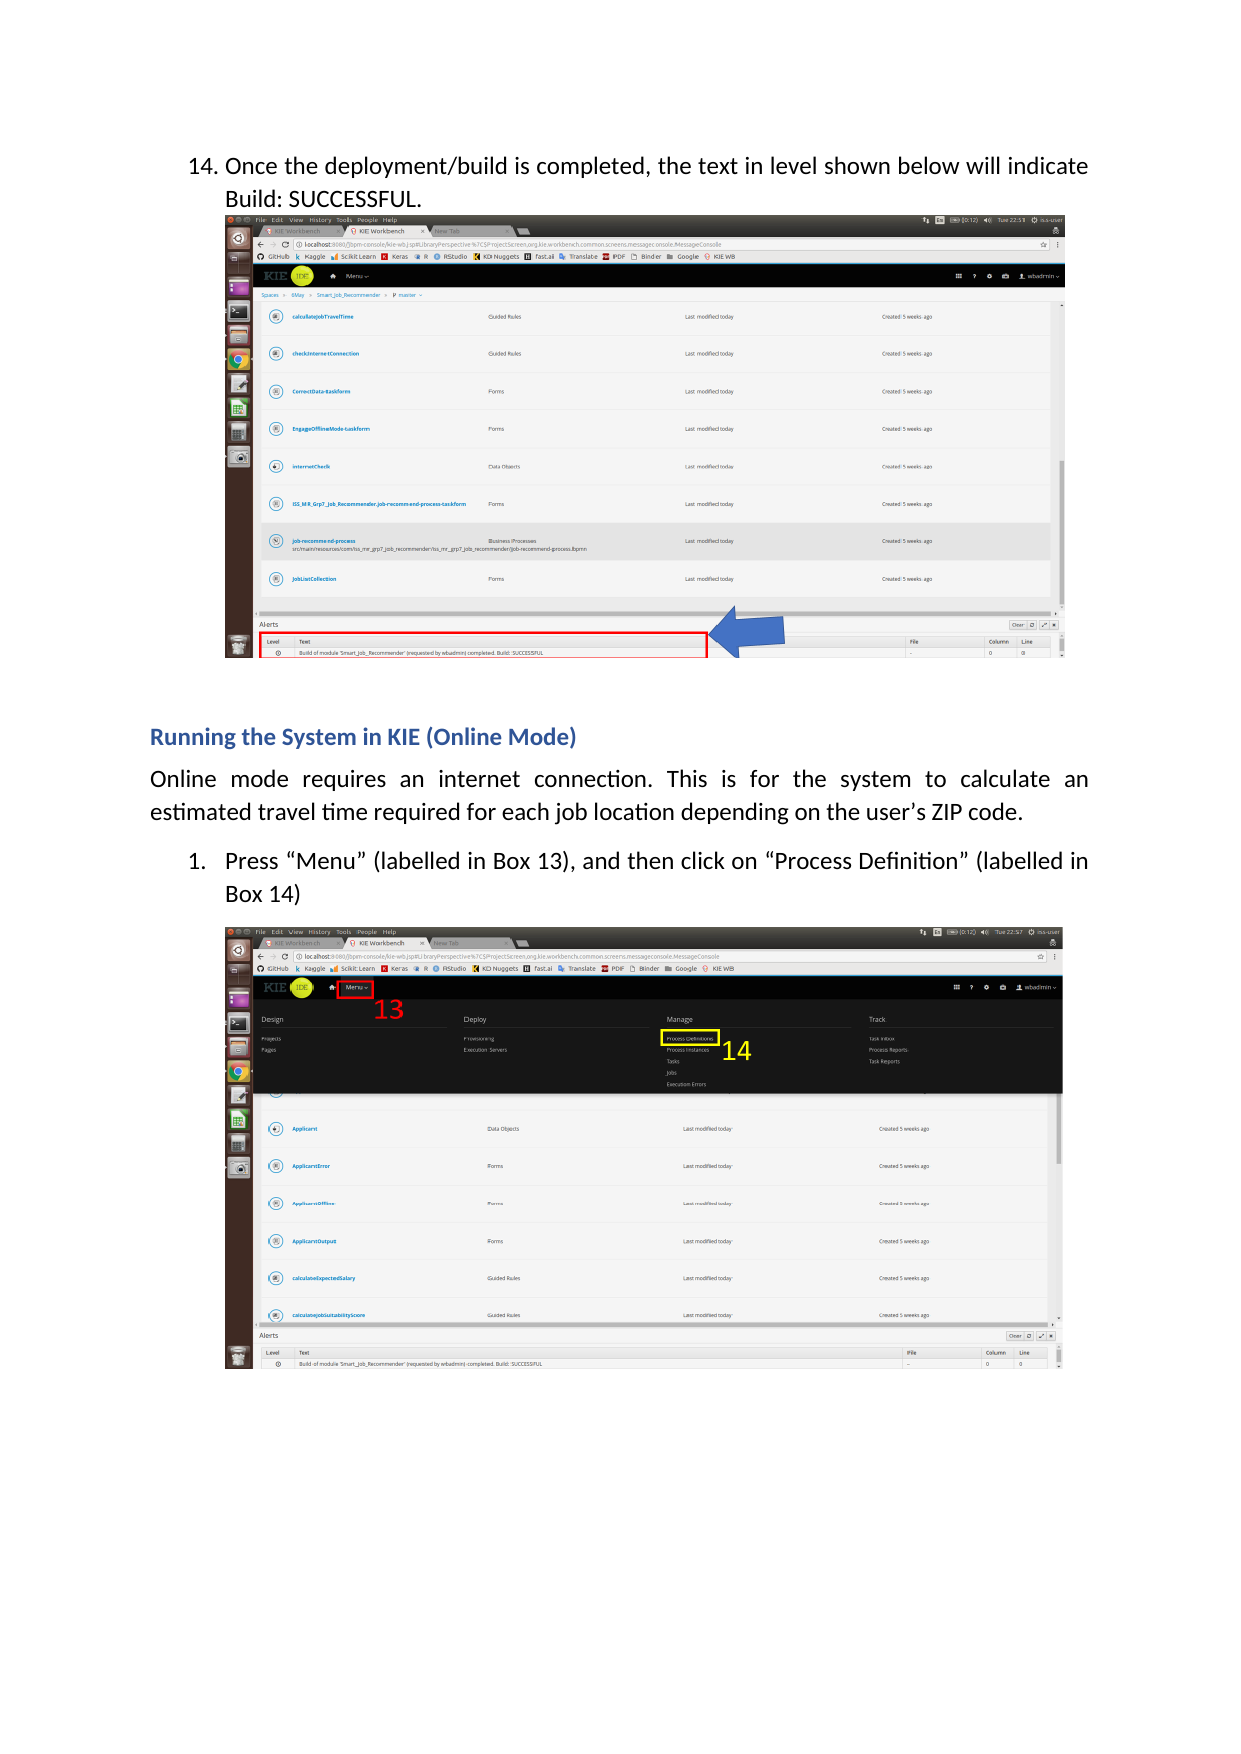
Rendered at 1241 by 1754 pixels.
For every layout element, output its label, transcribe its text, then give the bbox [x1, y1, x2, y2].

picture [225, 927, 1063, 1369]
list Press “Menu” (labelled in Box 13), and then click on “Process Definition” (labelled in Box 14) [187, 845, 1090, 909]
picture [225, 215, 1065, 658]
list Once the deployment/build is completed, the text in level shown below will indicate Build: SUCCESSFUL. [187, 150, 1090, 213]
subtitle Running the System in KIE (Online Mode) [150, 721, 1090, 752]
text Online mode requires an internet connection. This is for the system to calculate an estimated travel time required for each job location depending on the user’s ZIP code. [150, 763, 1090, 826]
